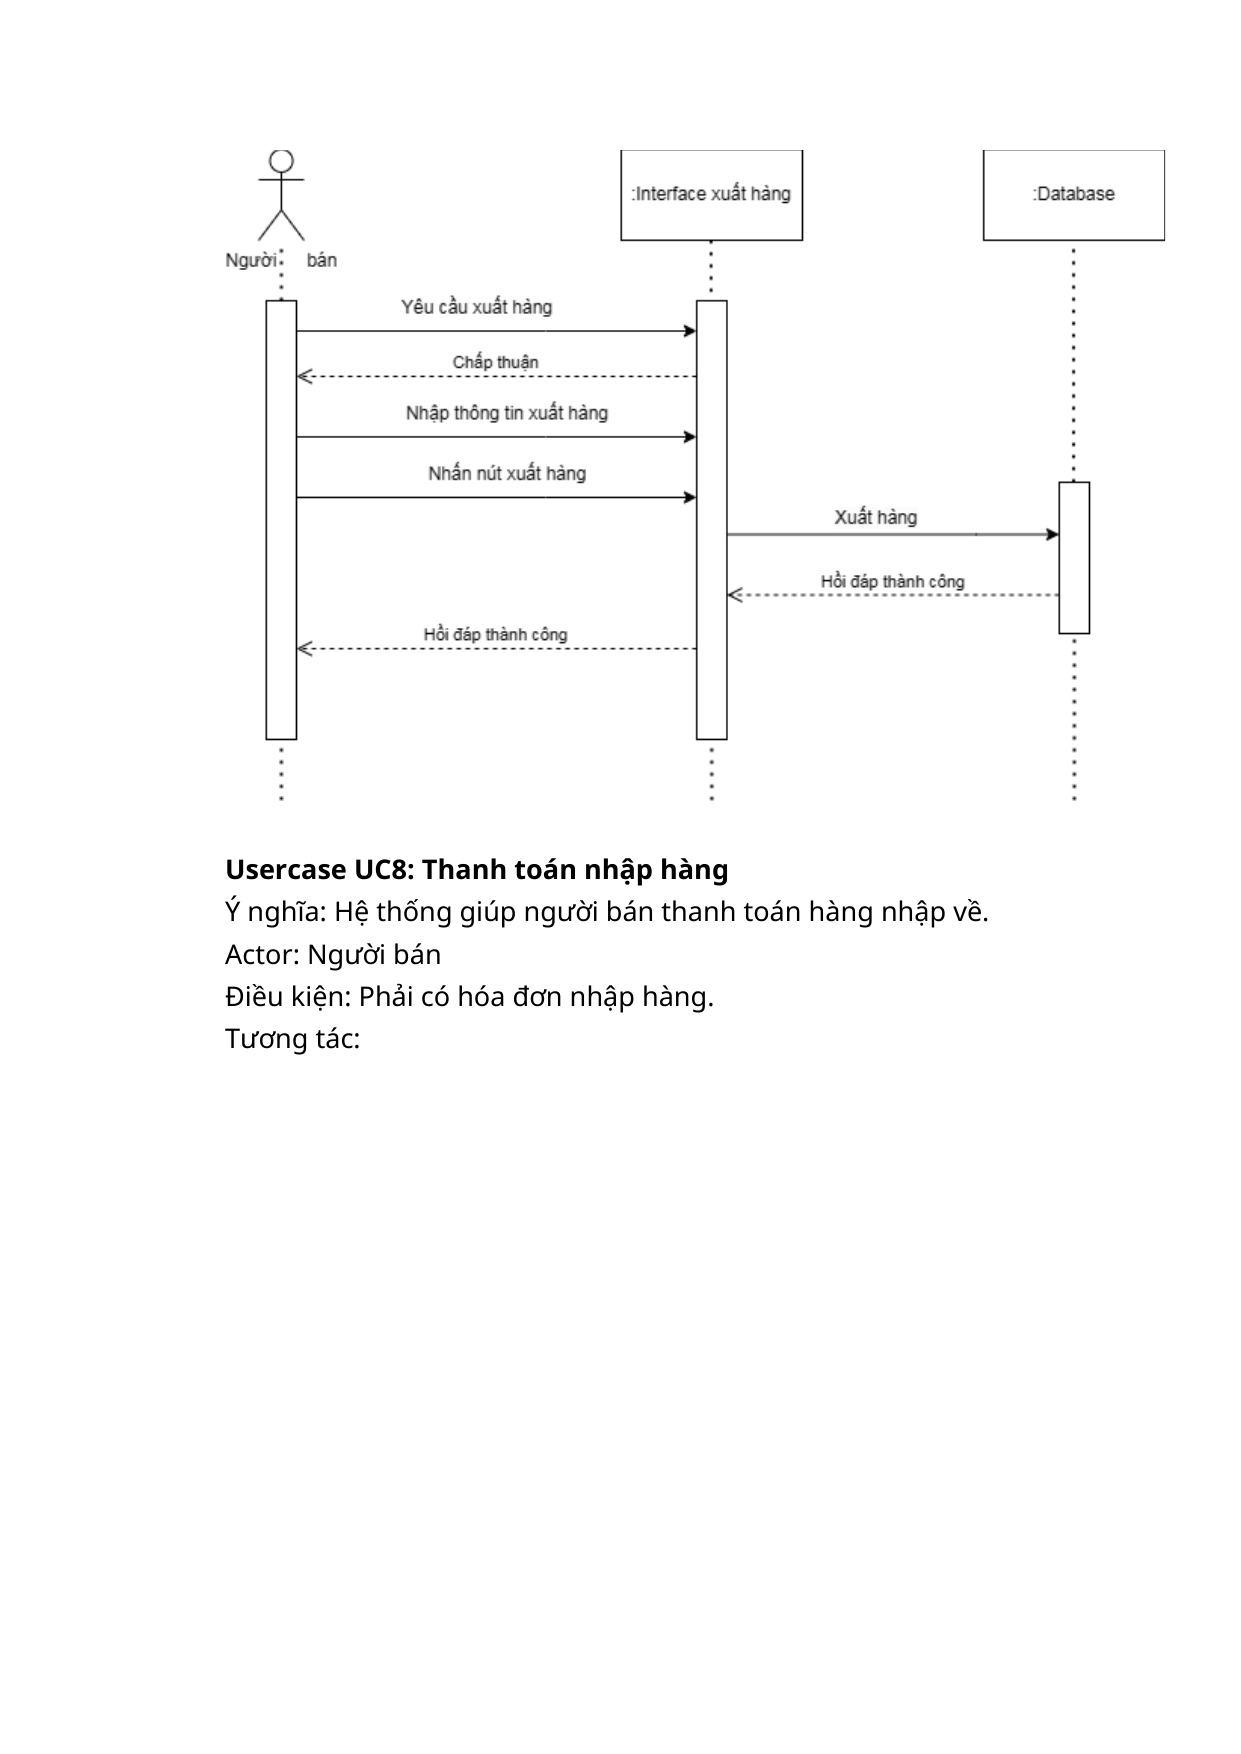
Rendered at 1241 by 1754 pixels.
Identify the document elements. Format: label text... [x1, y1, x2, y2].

picture [225, 150, 1166, 804]
text Usercase UC8: Thanh toán nhập hàng [150, 850, 1090, 887]
text Tương tác: [150, 1020, 1090, 1057]
text Điều kiện: Phải có hóa đơn nhập hàng. [150, 978, 1090, 1014]
text Actor: Người bán [150, 935, 1090, 972]
text Ý nghĩa: Hệ thống giúp người bán thanh toán hàng nhập về. [150, 893, 1090, 930]
